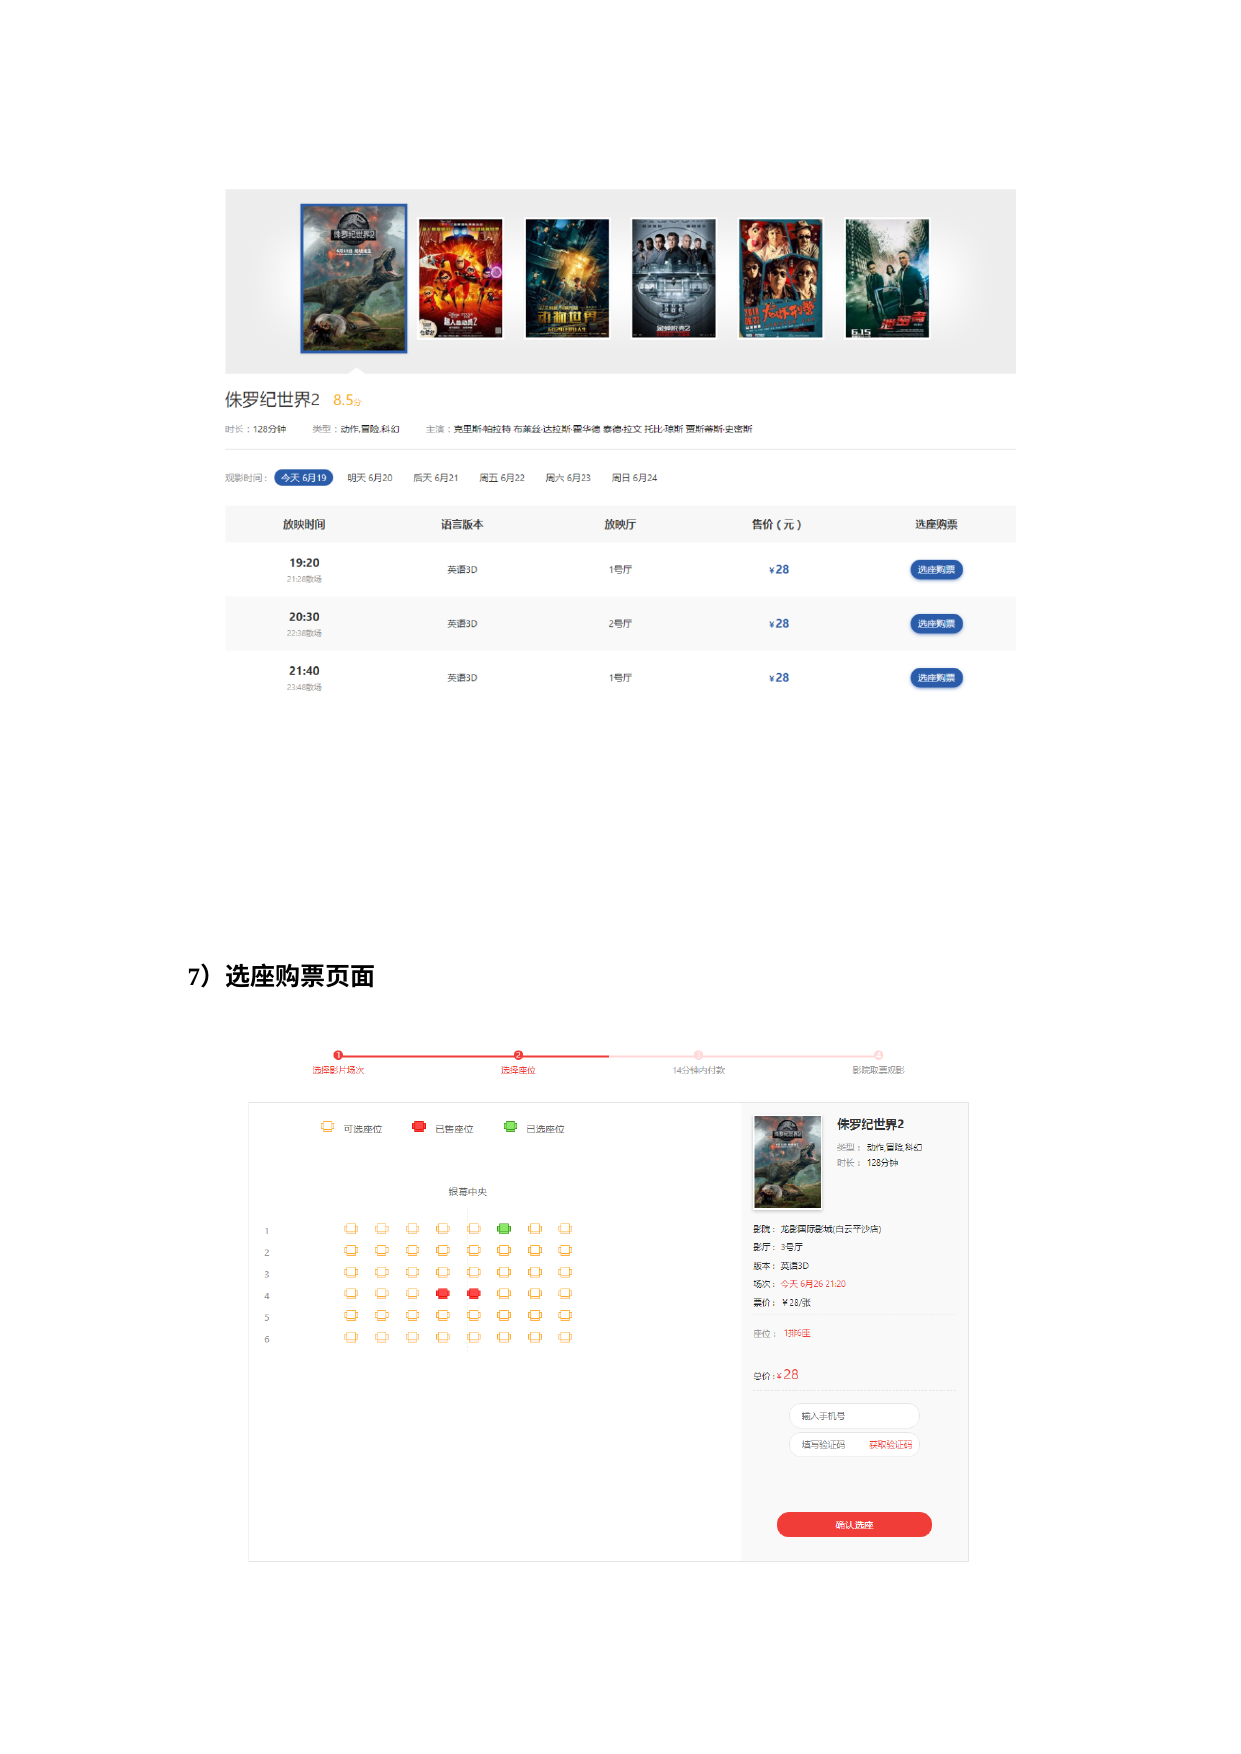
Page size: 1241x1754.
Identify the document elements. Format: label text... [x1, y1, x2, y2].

picture [187, 1007, 1053, 1573]
picture [187, 162, 1053, 707]
text 7）选座购票页面 [187, 942, 1053, 1007]
